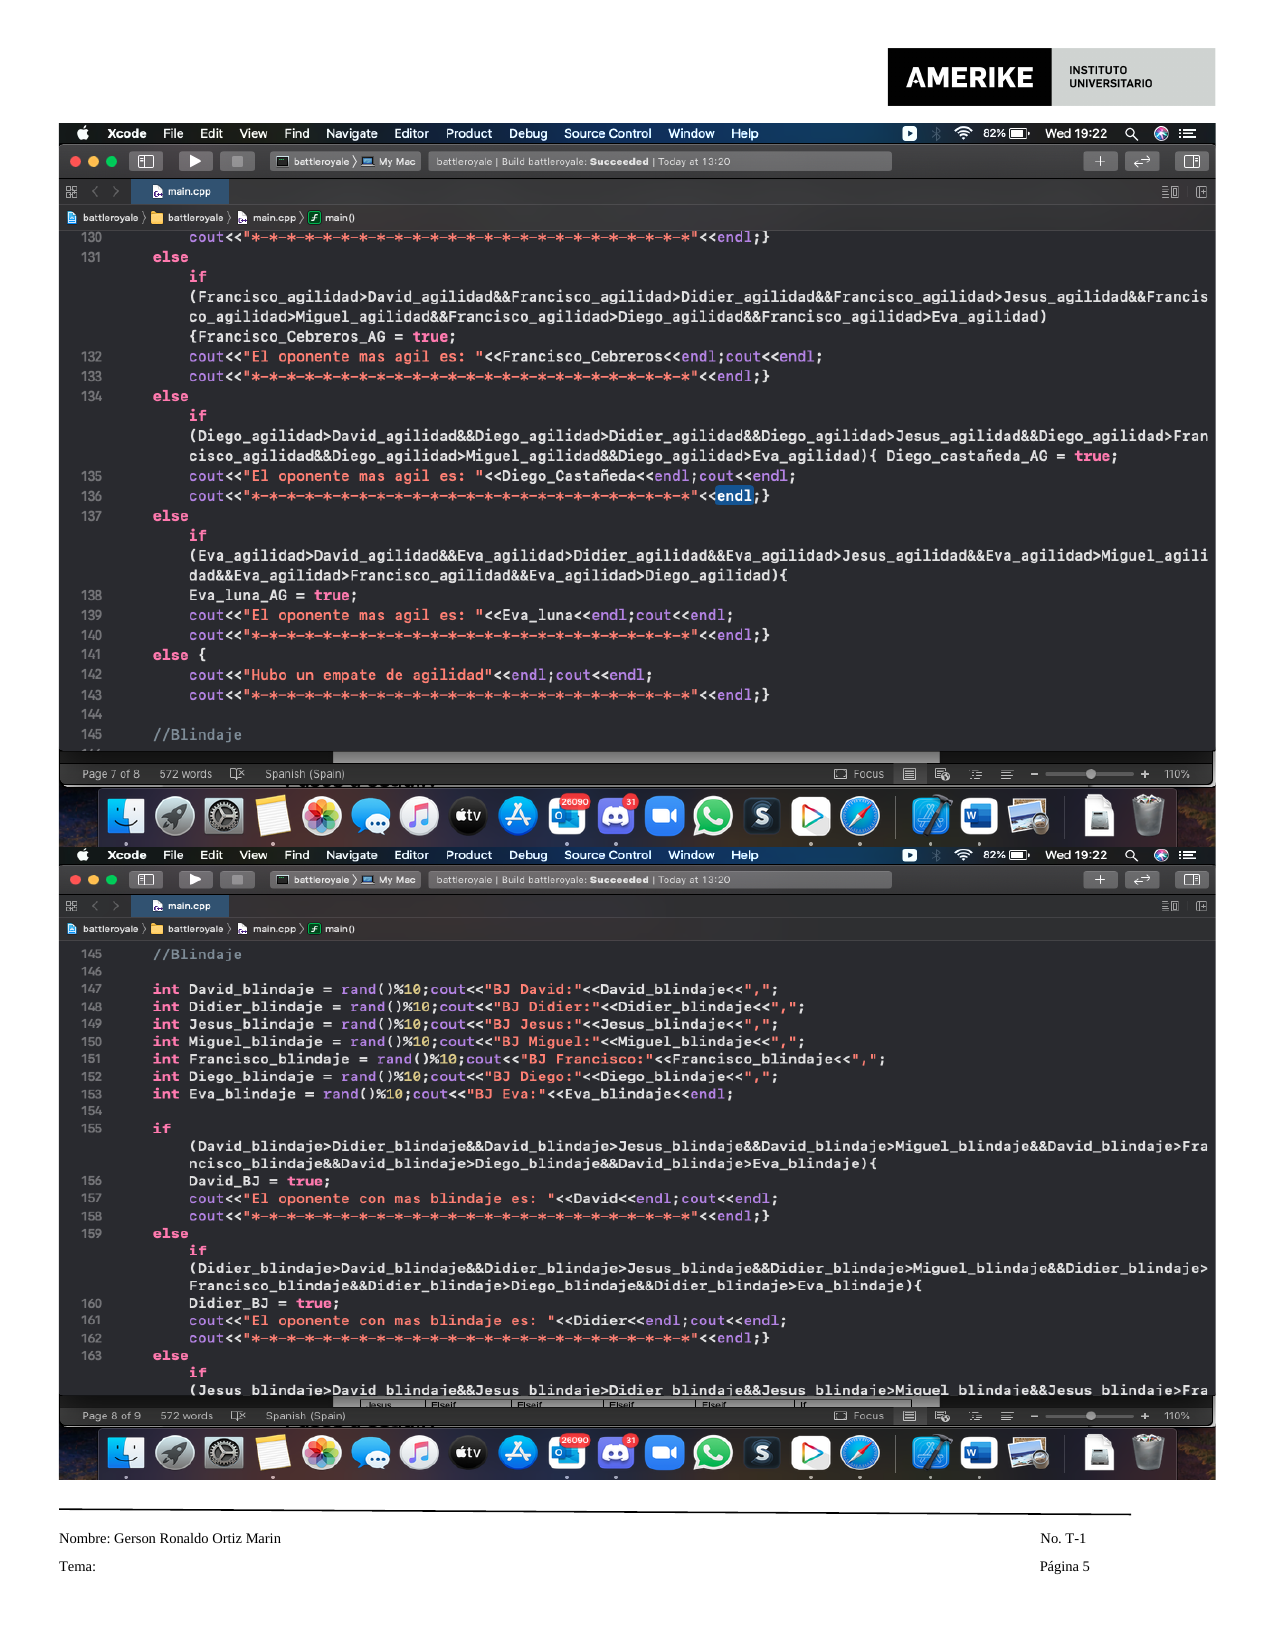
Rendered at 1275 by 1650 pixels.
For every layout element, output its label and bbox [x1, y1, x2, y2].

picture [887, 48, 1216, 106]
picture [58, 123, 1216, 1480]
